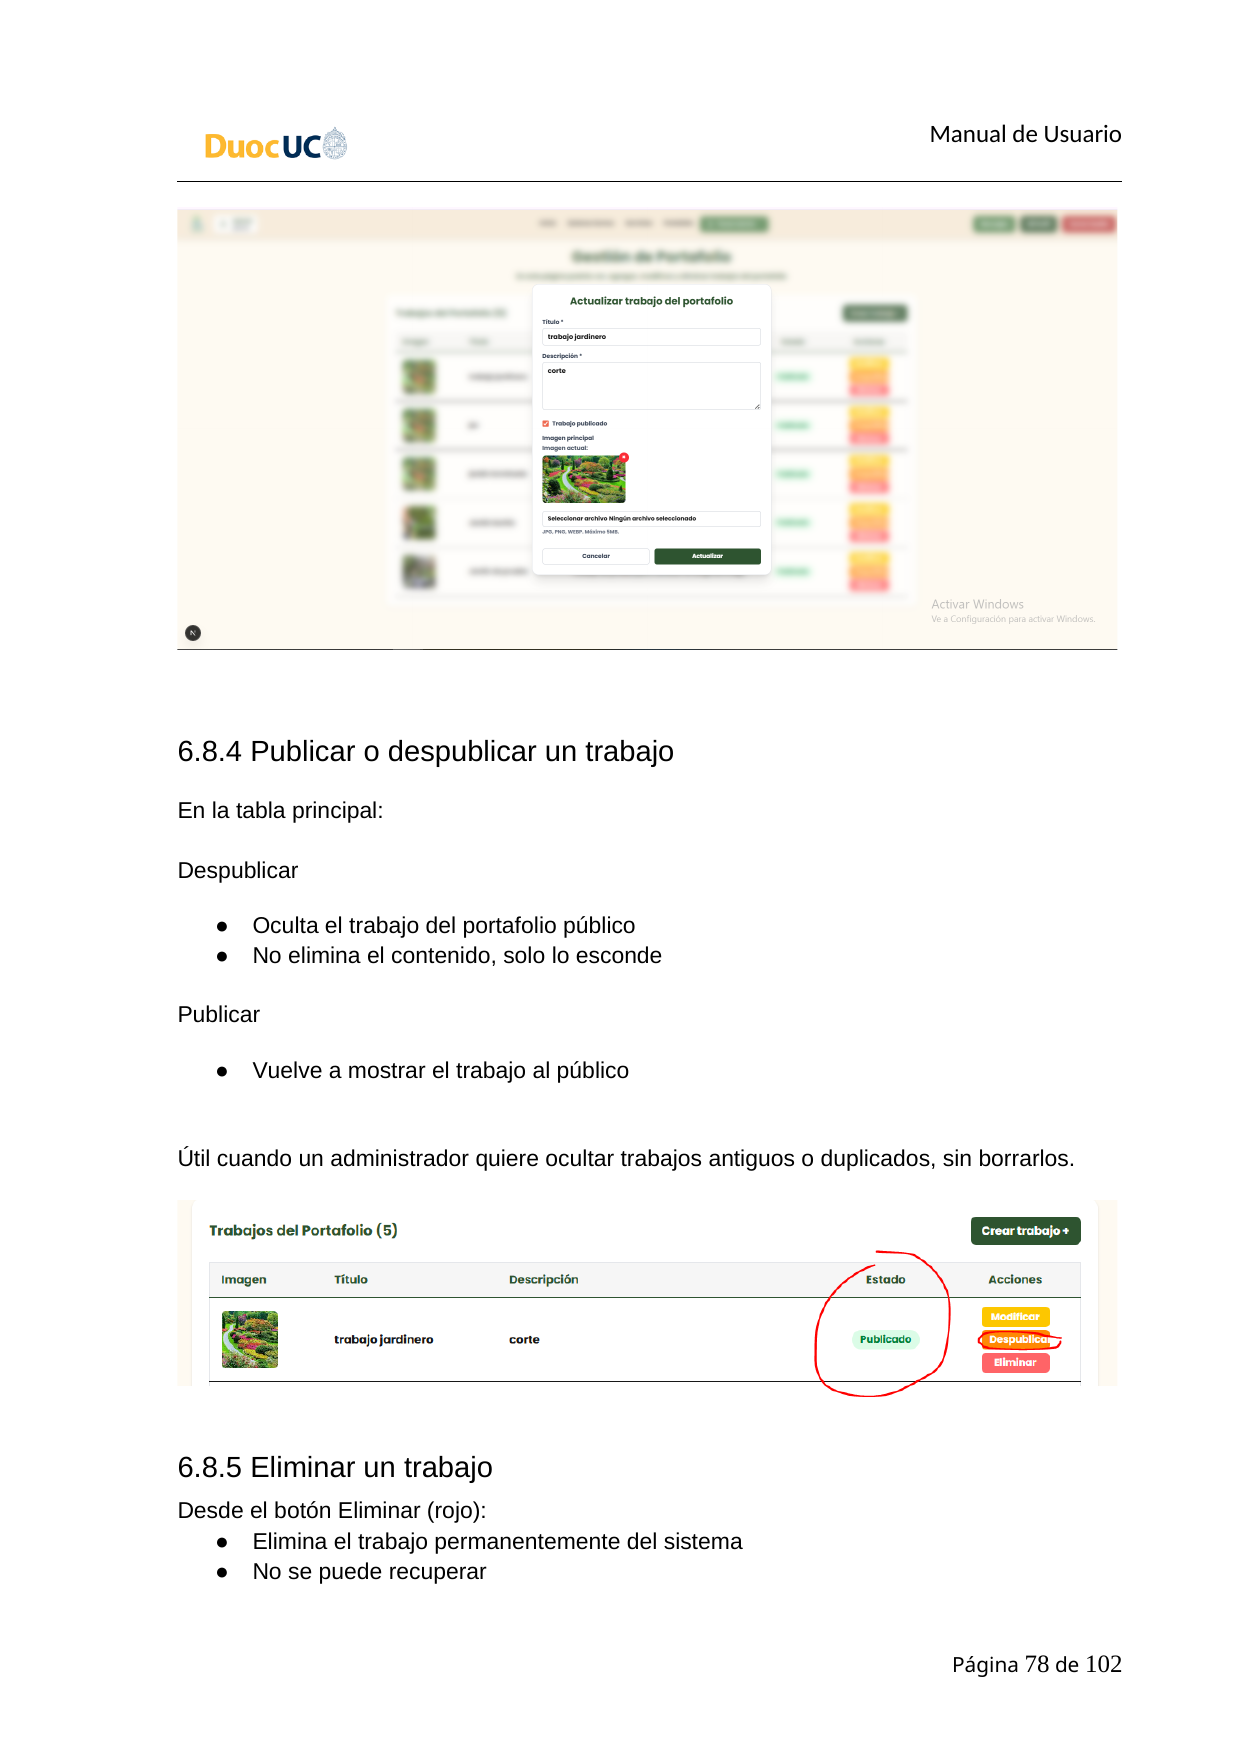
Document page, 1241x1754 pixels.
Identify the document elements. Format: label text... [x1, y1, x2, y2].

text Despublicar [177, 857, 1122, 883]
text Útil cuando un administrador quiere ocultar trabajos antiguos o duplicados, sin borrarlos. [177, 1145, 1122, 1172]
picture [198, 123, 352, 162]
text Desde el botón Eliminar (rojo): [177, 1497, 1122, 1524]
picture [177, 207, 1118, 650]
list Elimina el trabajo permanentemente del sistema [215, 1528, 1122, 1554]
picture [177, 1200, 1118, 1397]
list No elimina el contenido, solo lo esconde [215, 942, 1122, 968]
subtitle 6.8.5 Eliminar un trabajo [177, 1451, 1122, 1484]
list No se puede recuperar [215, 1558, 1122, 1617]
list Oculta el trabajo del portafolio público [215, 912, 1122, 938]
text Publicar [177, 1001, 1122, 1028]
subtitle 6.8.4 Publicar o despublicar un trabajo [177, 734, 1122, 767]
text En la tabla principal: [177, 797, 1122, 823]
list Vuelve a mostrar el trabajo al público [215, 1057, 1122, 1116]
